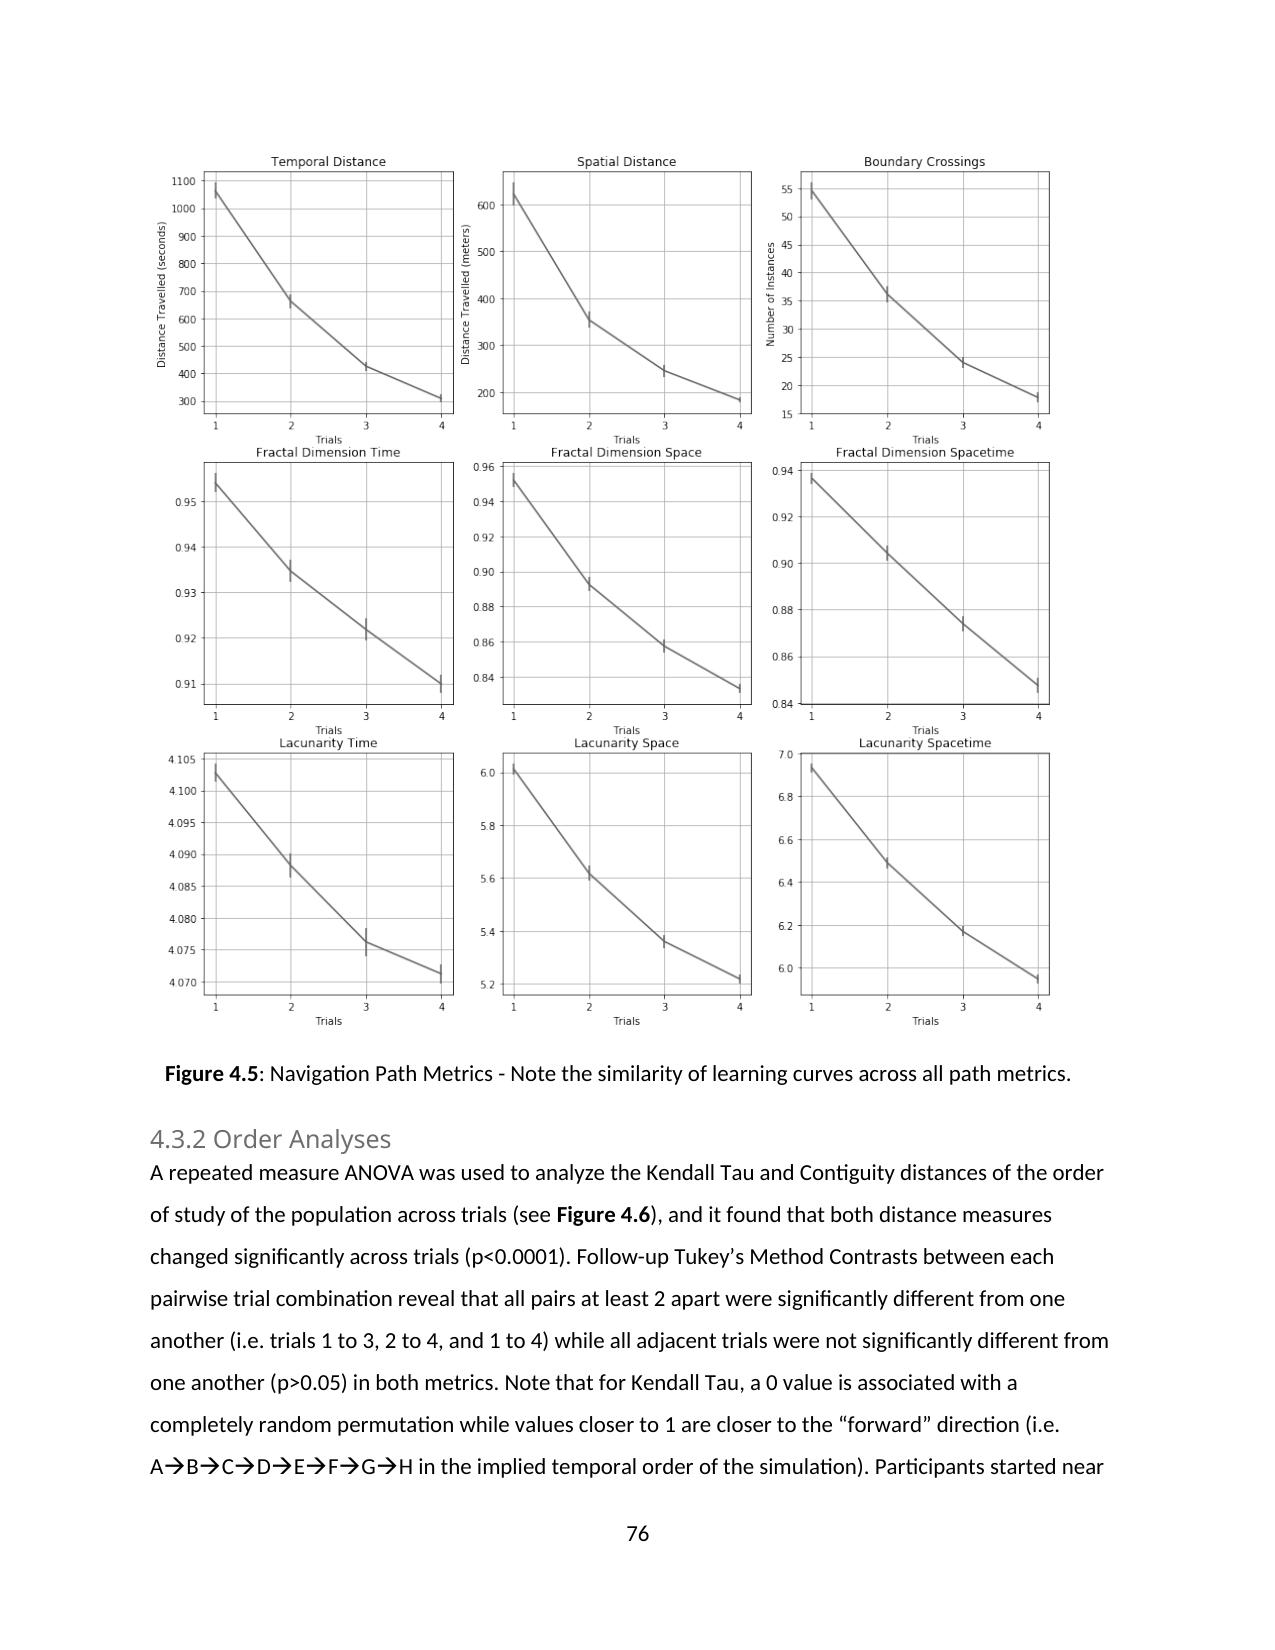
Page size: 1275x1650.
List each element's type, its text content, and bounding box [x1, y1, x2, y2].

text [150, 1158, 1125, 1480]
subtitle 4.3.2 Order Analyses [150, 1122, 1125, 1156]
